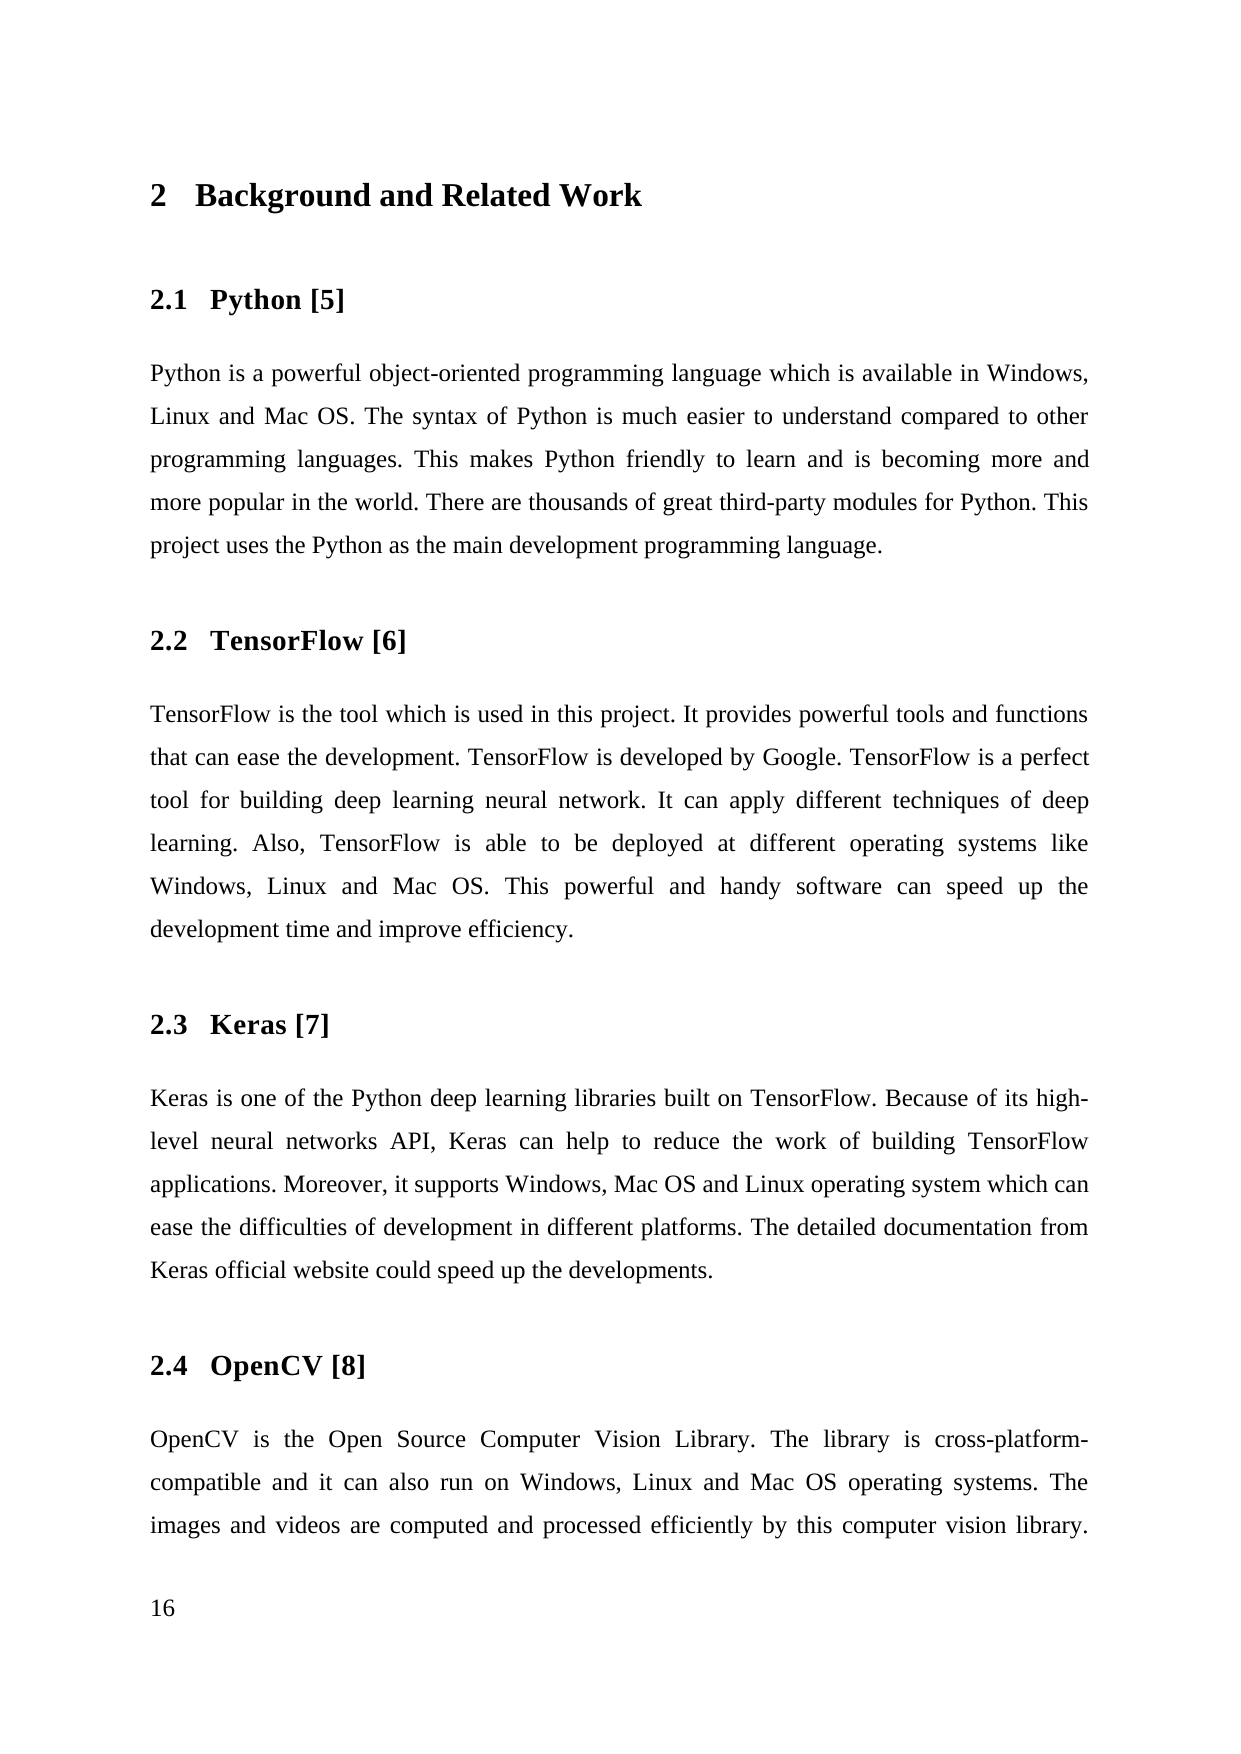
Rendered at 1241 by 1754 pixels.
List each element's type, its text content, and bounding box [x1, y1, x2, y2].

subtitle OpenCV [8] [150, 1348, 1090, 1382]
subtitle TensorFlow [6] [150, 623, 1090, 657]
text Python is a powerful object-oriented programming language which is available in Windows, Linux and Mac OS. The syntax of Python is much easier to understand compared to other programming languages. This makes Python friendly to learn and is becoming more and more popular in the world. There are thousands of great third-party modules for Python. This project uses the Python as the main development programming language. [150, 358, 1090, 559]
subtitle Python [5] [150, 282, 1090, 316]
text Keras is one of the Python deep learning libraries built on TensorFlow. Because of its high-level neural networks API, Keras can help to reduce the work of building TensorFlow applications. Moreover, it supports Windows, Mac OS and Linux operating system which can ease the difficulties of development in different platforms. The detailed documentation from Keras official website could speed up the developments. [150, 1083, 1090, 1284]
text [150, 1424, 1090, 1539]
subtitle Background and Related Work [150, 175, 1090, 213]
subtitle Keras [7] [150, 1007, 1090, 1041]
text TensorFlow is the tool which is used in this project. It provides powerful tools and functions that can ease the development. TensorFlow is developed by Google. TensorFlow is a perfect tool for building deep learning neural network. It can apply different techniques of deep learning. Also, TensorFlow is able to be deployed at different operating systems like Windows, Linux and Mac OS. This powerful and handy software can speed up the development time and improve efficiency. [150, 699, 1090, 943]
